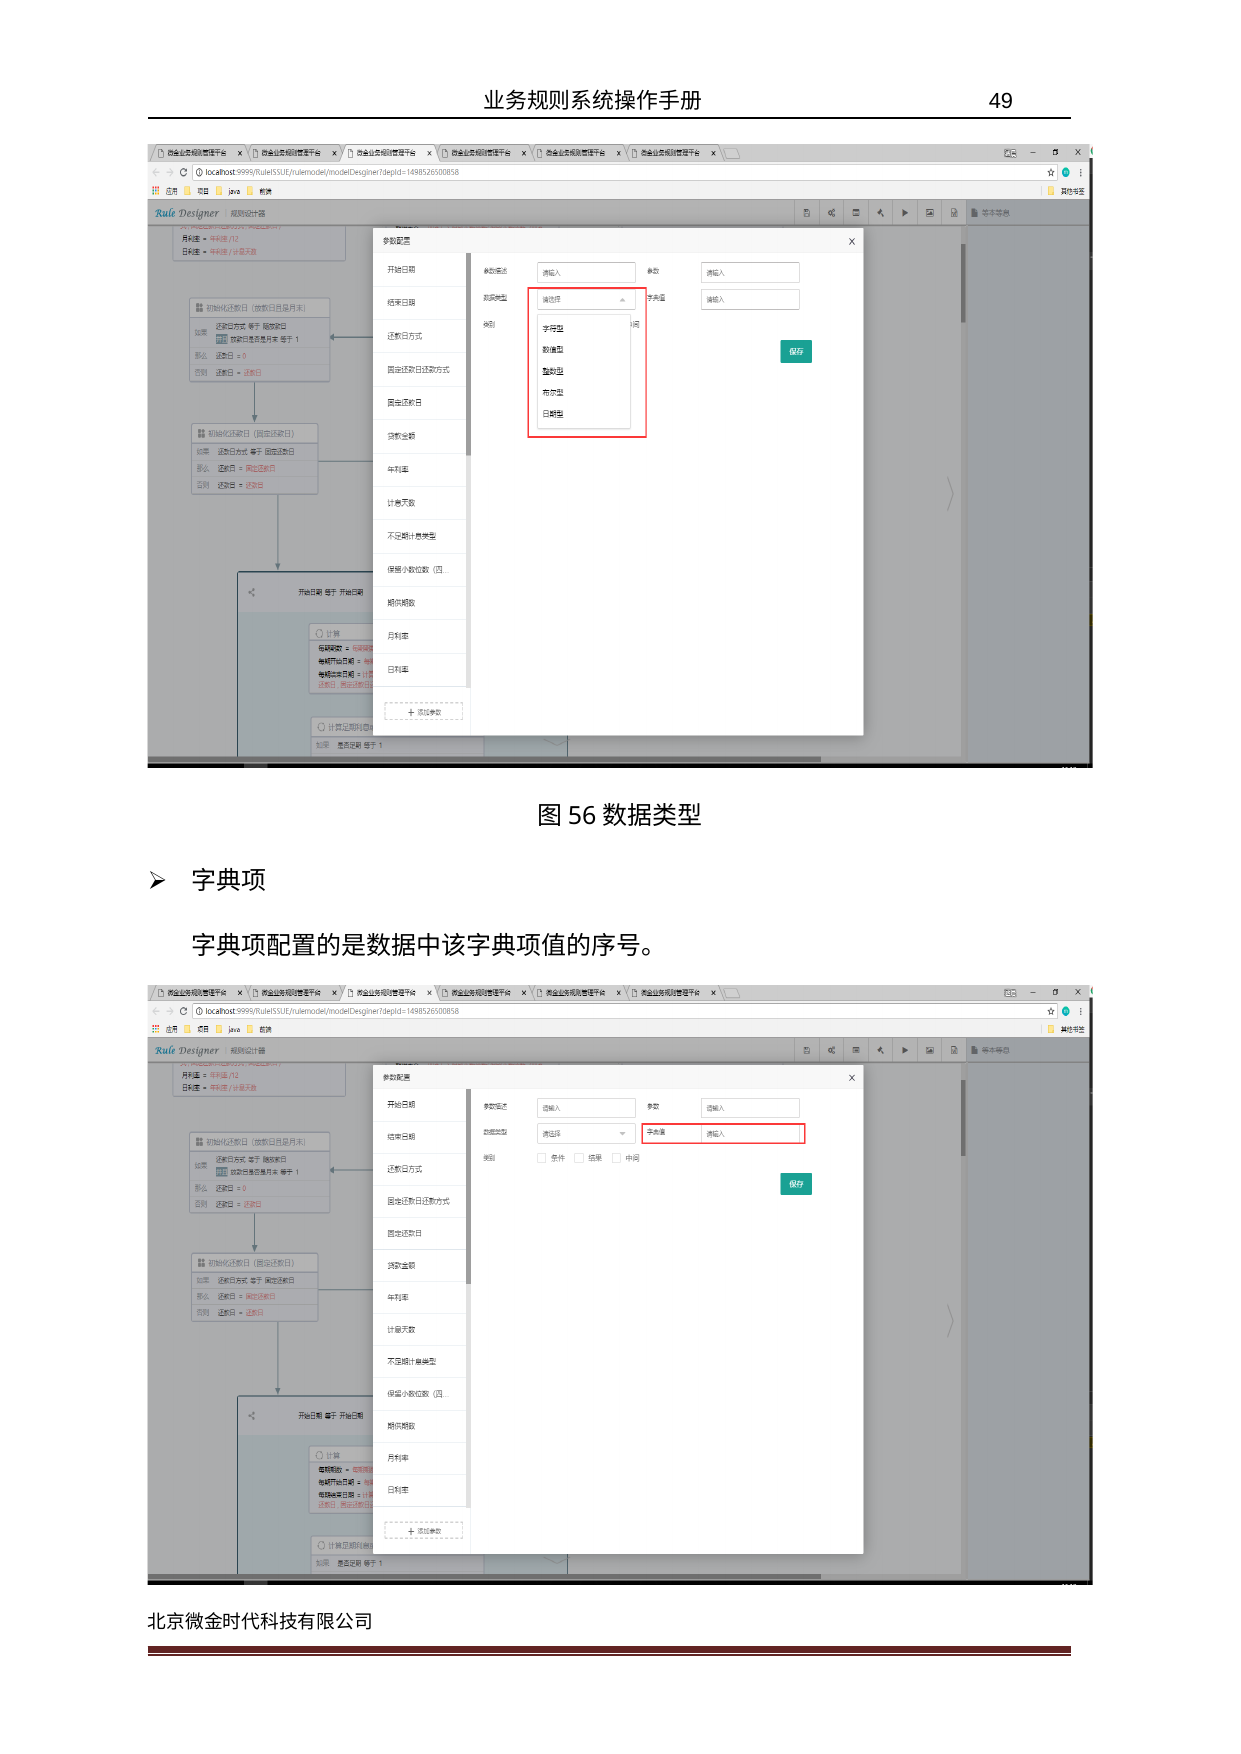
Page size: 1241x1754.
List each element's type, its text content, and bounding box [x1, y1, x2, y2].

picture [147, 144, 1093, 768]
list 字典项 [148, 846, 1092, 911]
text 图56 数据类型 [148, 781, 1092, 846]
picture [147, 985, 1093, 1585]
text 字典项配置的是数据中该字典项值的序号。 [148, 911, 1092, 976]
